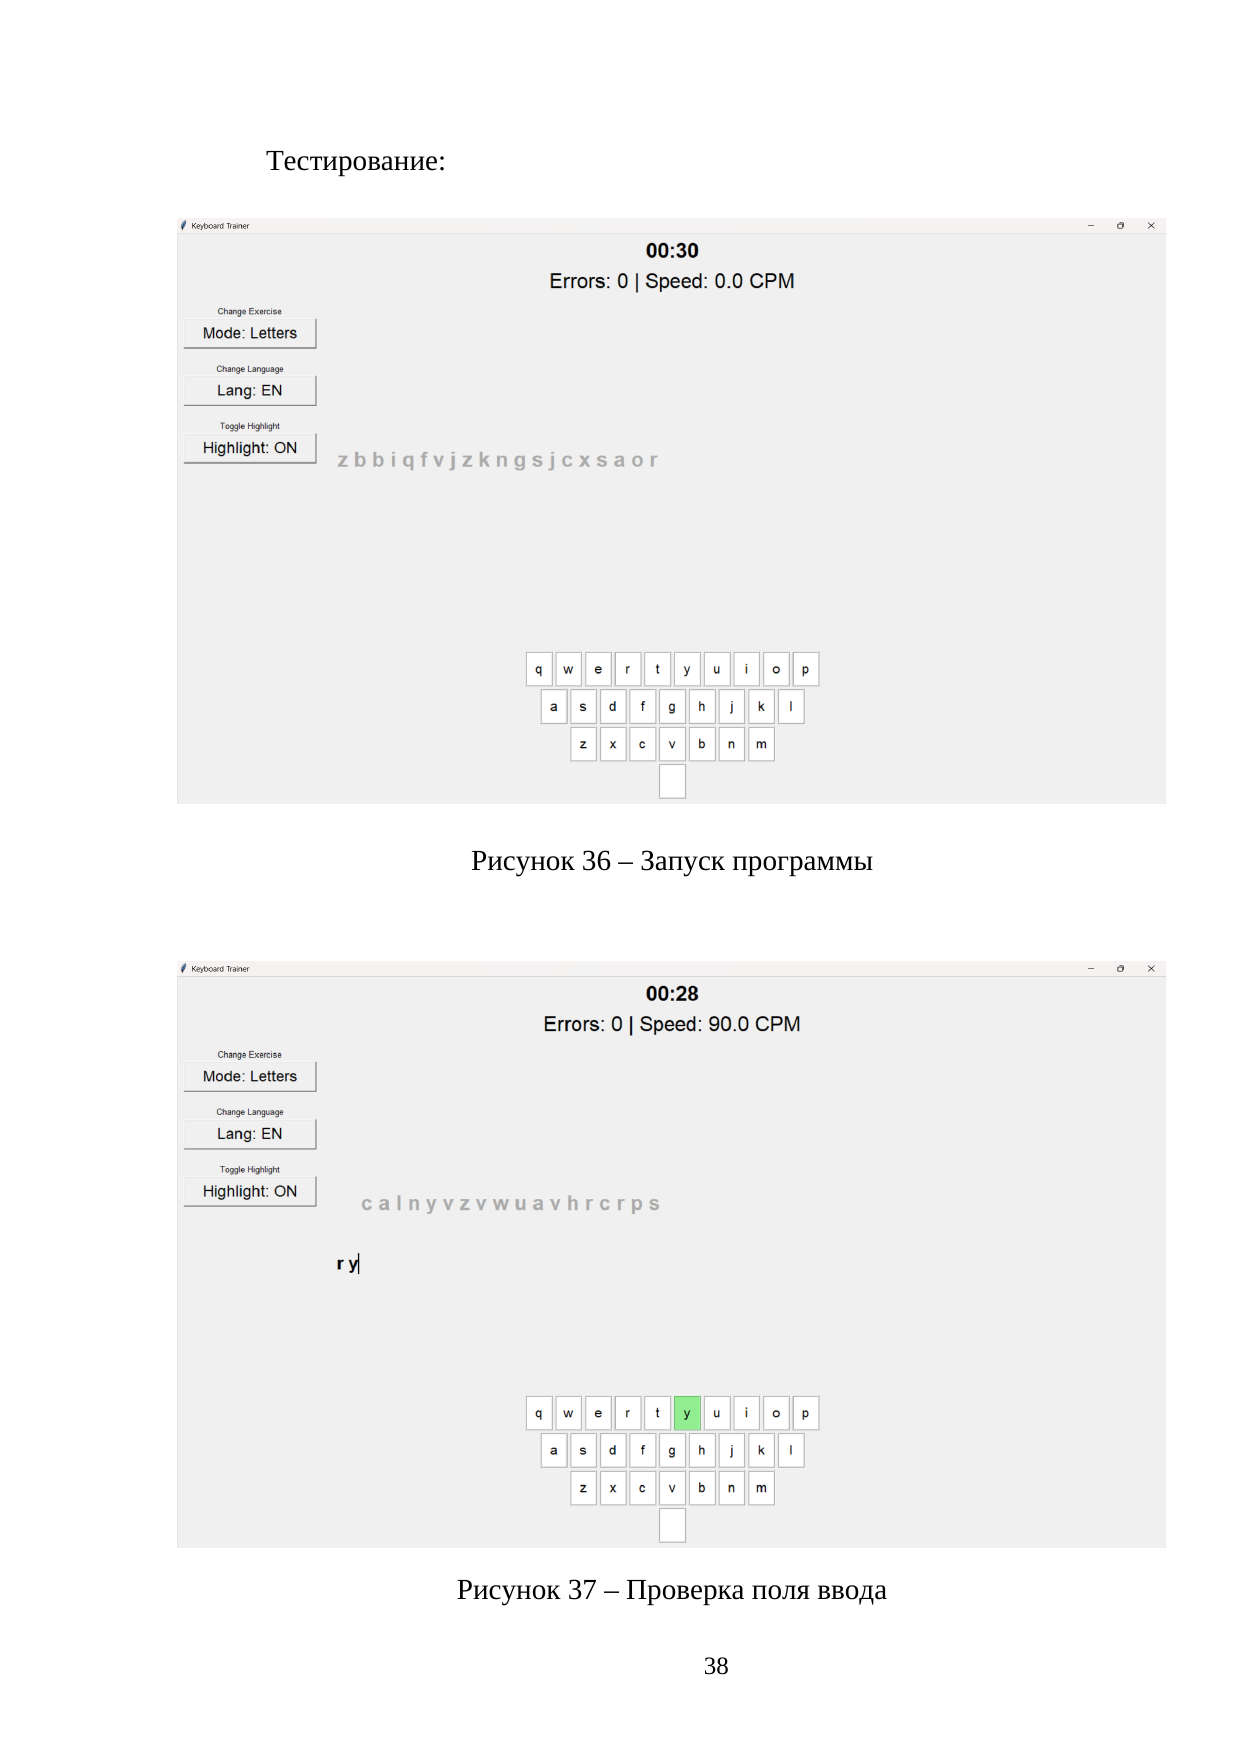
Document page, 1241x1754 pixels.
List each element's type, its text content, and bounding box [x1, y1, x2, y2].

picture [177, 218, 1167, 804]
picture [177, 961, 1167, 1548]
text Рисунок 37 – Проверка поля ввода [177, 1572, 1167, 1606]
text Рисунок 36 – Запуск программы [177, 843, 1167, 877]
text Тестирование: [177, 143, 1167, 177]
